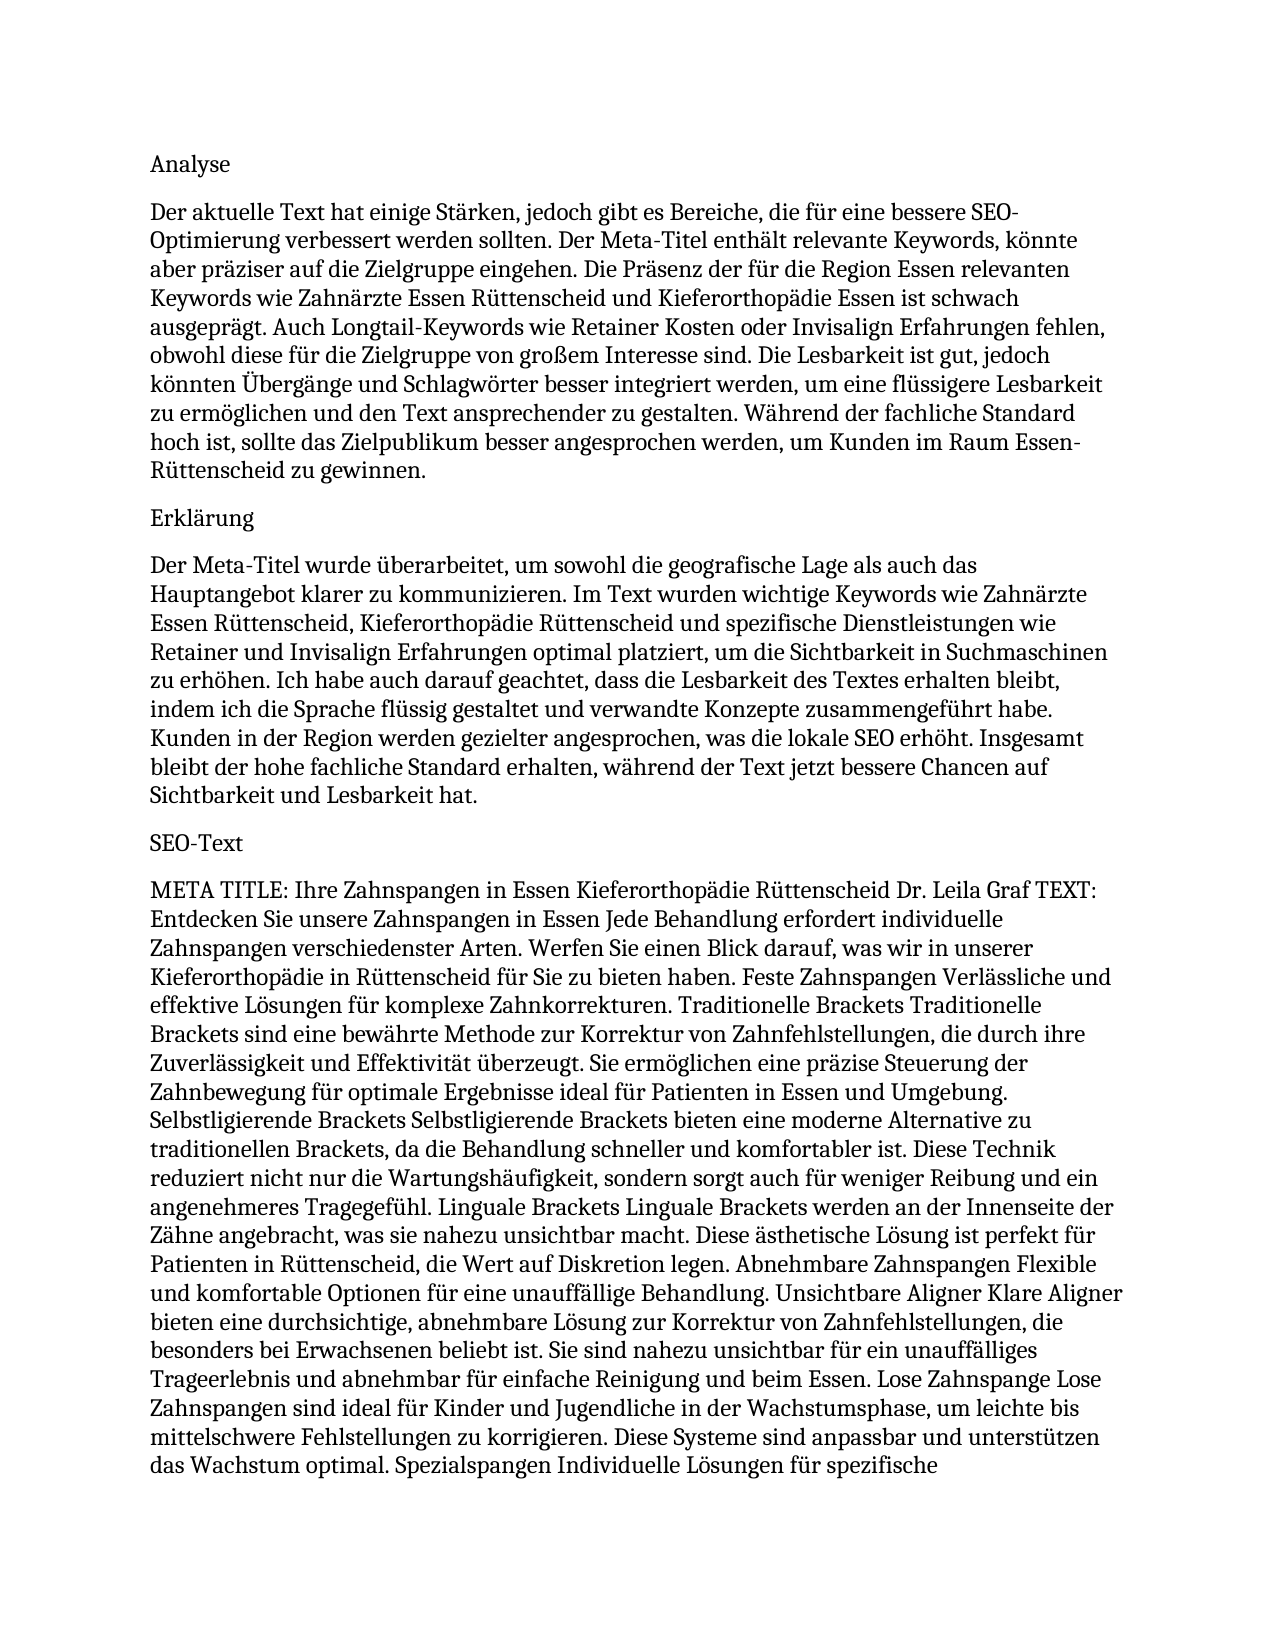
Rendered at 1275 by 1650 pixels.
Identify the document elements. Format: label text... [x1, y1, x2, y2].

text Analyse [150, 150, 1125, 179]
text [150, 876, 1125, 1480]
text Der Meta-Titel wurde überarbeitet, um sowohl die geografische Lage als auch das Hauptangebot klarer zu kommunizieren. Im Text wurden wichtige Keywords wie Zahnärzte Essen Rüttenscheid, Kieferorthopädie Rüttenscheid und spezifische Dienstleistungen wie Retainer und Invisalign Erfahrungen optimal platziert, um die Sichtbarkeit in Suchmaschinen zu erhöhen. Ich habe auch darauf geachtet, dass die Lesbarkeit des Textes erhalten bleibt, indem ich die Sprache flüssig gestaltet und verwandte Konzepte zusammengeführt habe. Kunden in der Region werden gezielter angesprochen, was die lokale SEO erhöht. Insgesamt bleibt der hohe fachliche Standard erhalten, während der Text jetzt bessere Chancen auf Sichtbarkeit und Lesbarkeit hat. [150, 551, 1125, 810]
text Der aktuelle Text hat einige Stärken, jedoch gibt es Bereiche, die für eine bessere SEO-Optimierung verbessert werden sollten. Der Meta-Titel enthält relevante Keywords, könnte aber präziser auf die Zielgruppe eingehen. Die Präsenz der für die Region Essen relevanten Keywords wie Zahnärzte Essen Rüttenscheid und Kieferorthopädie Essen ist schwach ausgeprägt. Auch Longtail-Keywords wie Retainer Kosten oder Invisalign Erfahrungen fehlen, obwohl diese für die Zielgruppe von großem Interesse sind. Die Lesbarkeit ist gut, jedoch könnten Übergänge und Schlagwörter besser integriert werden, um eine flüssigere Lesbarkeit zu ermöglichen und den Text ansprechender zu gestalten. Während der fachliche Standard hoch ist, sollte das Zielpublikum besser angesprochen werden, um Kunden im Raum Essen-Rüttenscheid zu gewinnen. [150, 197, 1125, 485]
text SEO-Text [150, 829, 1125, 857]
text Erklärung [150, 504, 1125, 532]
